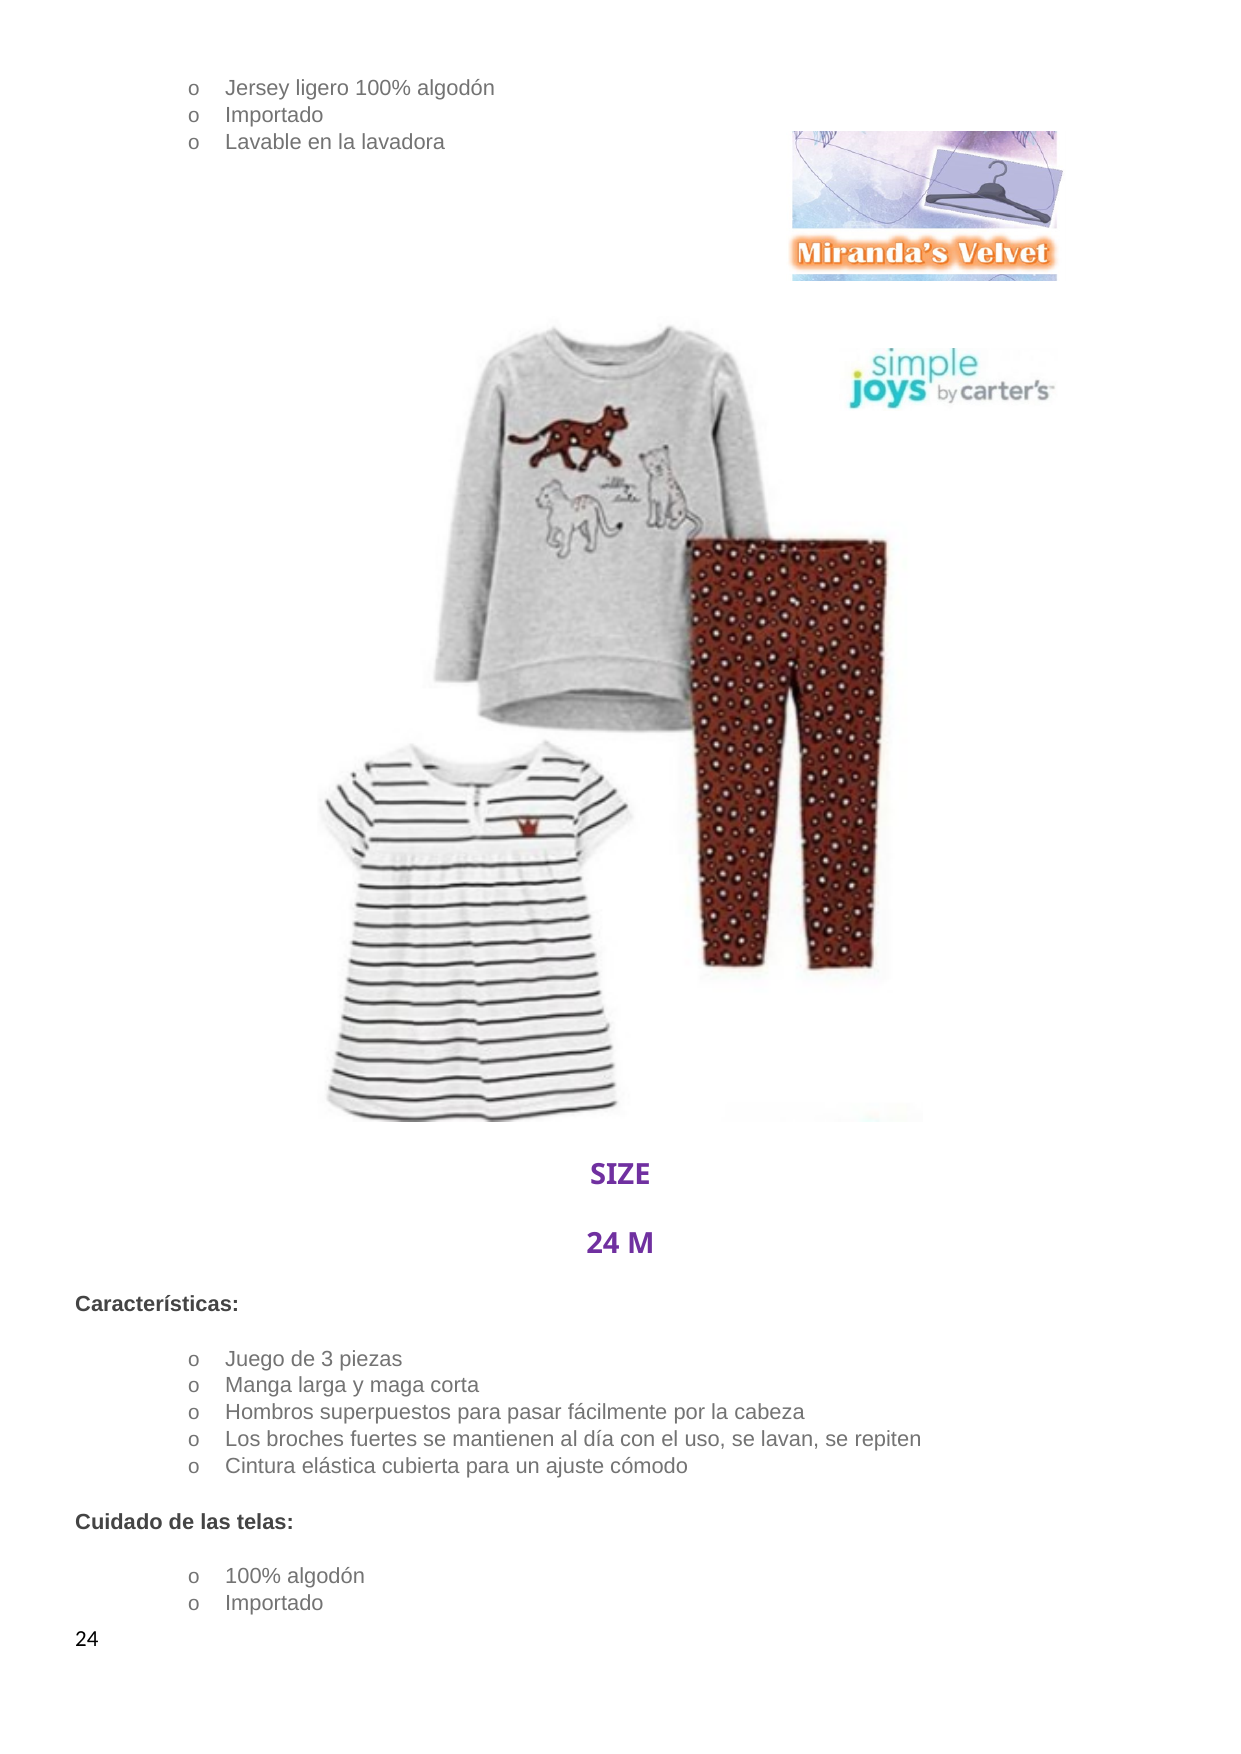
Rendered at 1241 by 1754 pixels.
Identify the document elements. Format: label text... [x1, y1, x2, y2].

picture [786, 131, 1066, 281]
list Manga larga y maga corta [187, 1372, 1165, 1399]
text Cuidado de las telas: [75, 1508, 1165, 1534]
list Importado [187, 102, 1165, 128]
list 100% algodón [187, 1563, 1165, 1590]
list Los broches fuertes se mantienen al día con el uso, se lavan, se repiten [187, 1426, 1165, 1453]
list Importado [187, 1590, 1165, 1616]
list Hombros superpuestos para pasar fácilmente por la cabeza [187, 1399, 1165, 1426]
picture [317, 316, 1058, 1122]
list Jersey ligero 100% algodón [187, 75, 1165, 102]
list Juego de 3 piezas [187, 1346, 1165, 1372]
list Lavable en la lavadora [187, 128, 1165, 155]
text 24 M [75, 1222, 1165, 1262]
list Cintura elástica cubierta para un ajuste cómodo [187, 1453, 1165, 1479]
text SIZE [75, 1153, 1165, 1193]
text Características: [75, 1291, 1165, 1316]
